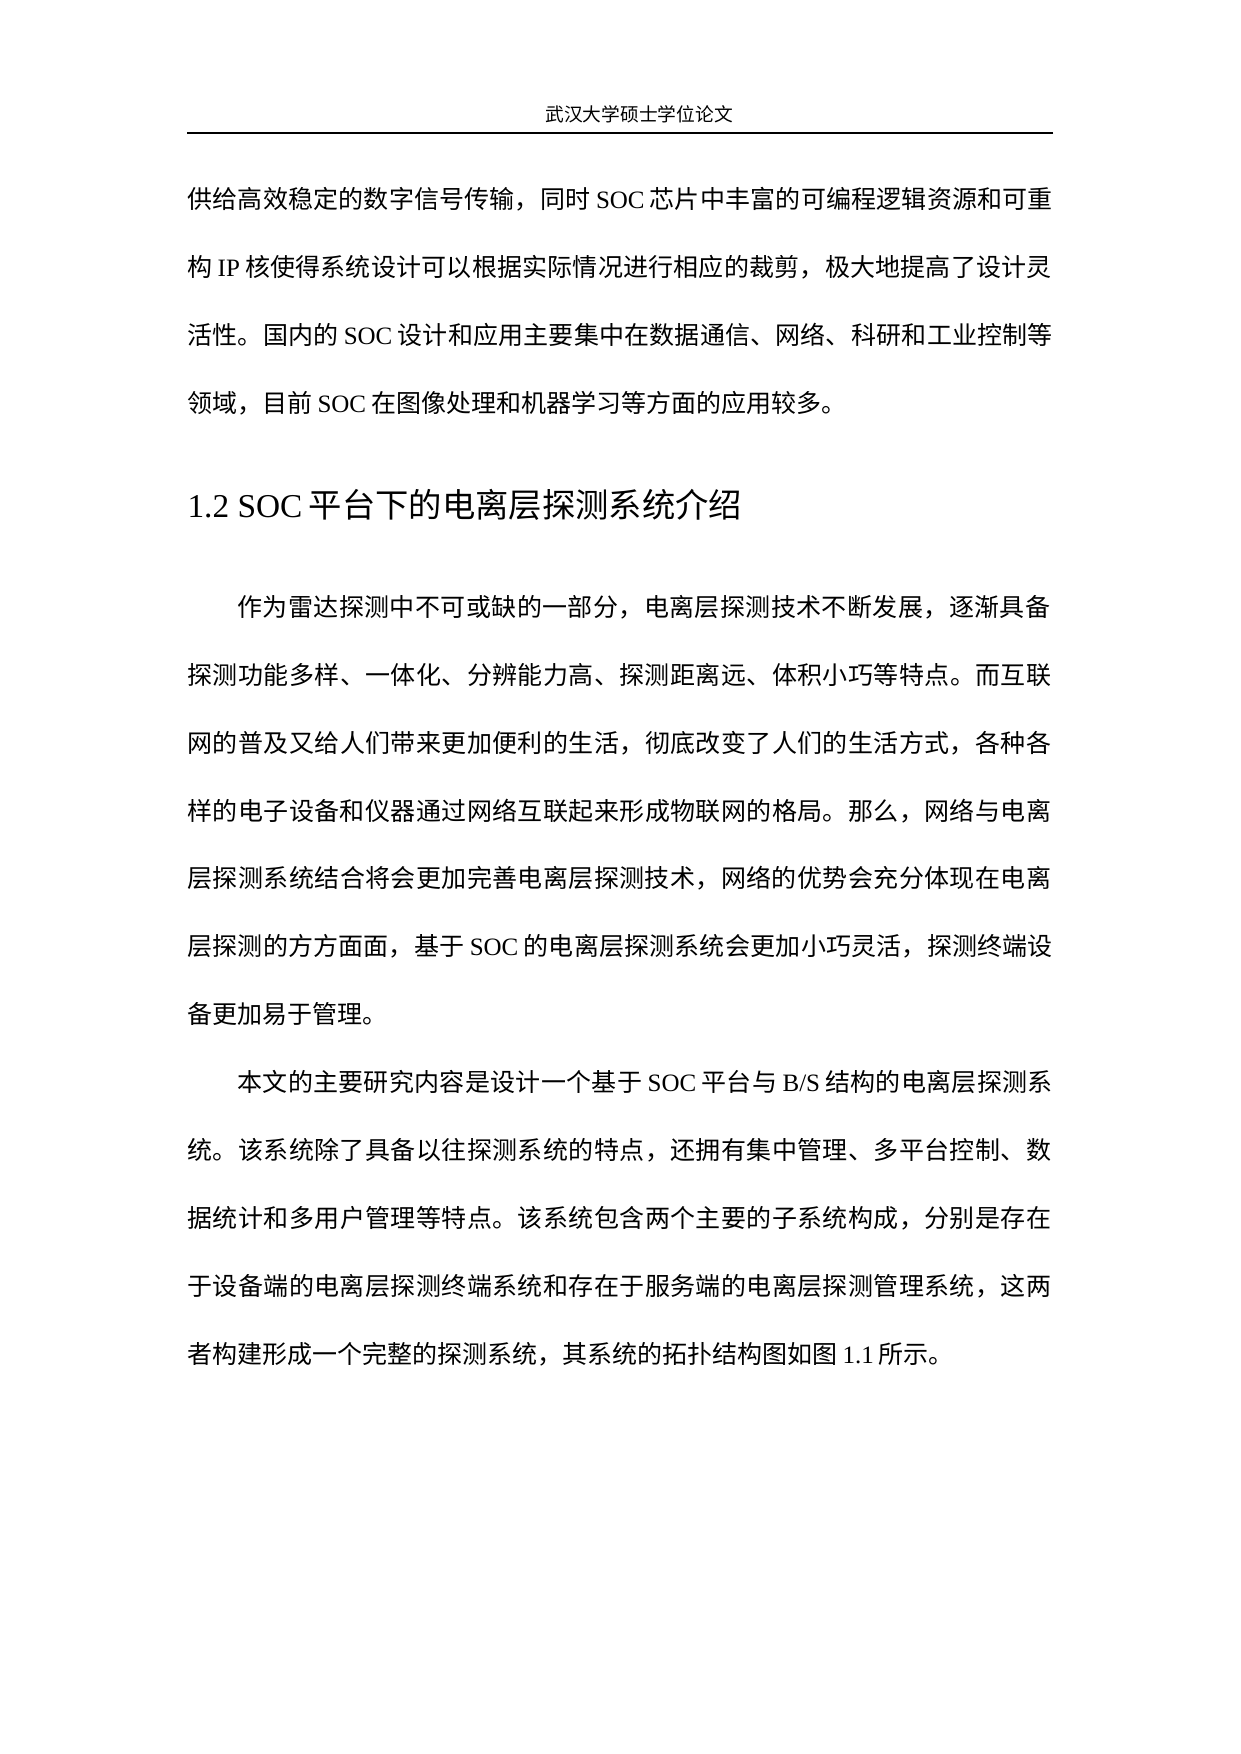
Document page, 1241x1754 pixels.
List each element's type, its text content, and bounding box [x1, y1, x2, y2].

text 本文的主要研究内容是设计一个基于SOC平台与B/S结构的电离层探测系统。该系统除了具备以往探测系统的特点，还拥有集中管理、多平台控制、数据统计和多用户管理等特点。该系统包含两个主要的子系统构成，分别是存在于设备端的电离层探测终端系统和存在于服务端的电离层探测管理系统，这两者构建形成一个完整的探测系统，其系统的拓扑结构图如图1.1所示。 [187, 1047, 1053, 1386]
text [187, 164, 1053, 436]
text 作为雷达探测中不可或缺的一部分，电离层探测技术不断发展，逐渐具备探测功能多样、一体化、分辨能力高、探测距离远、体积小巧等特点。而互联网的普及又给人们带来更加便利的生活，彻底改变了人们的生活方式，各种各样的电子设备和仪器通过网络互联起来形成物联网的格局。那么，网络与电离层探测系统结合将会更加完善电离层探测技术，网络的优势会充分体现在电离层探测的方方面面，基于SOC的电离层探测系统会更加小巧灵活，探测终端设备更加易于管理。 [187, 571, 1053, 1047]
subtitle 1.2 SOC平台下的电离层探测系统介绍 [187, 469, 1053, 537]
